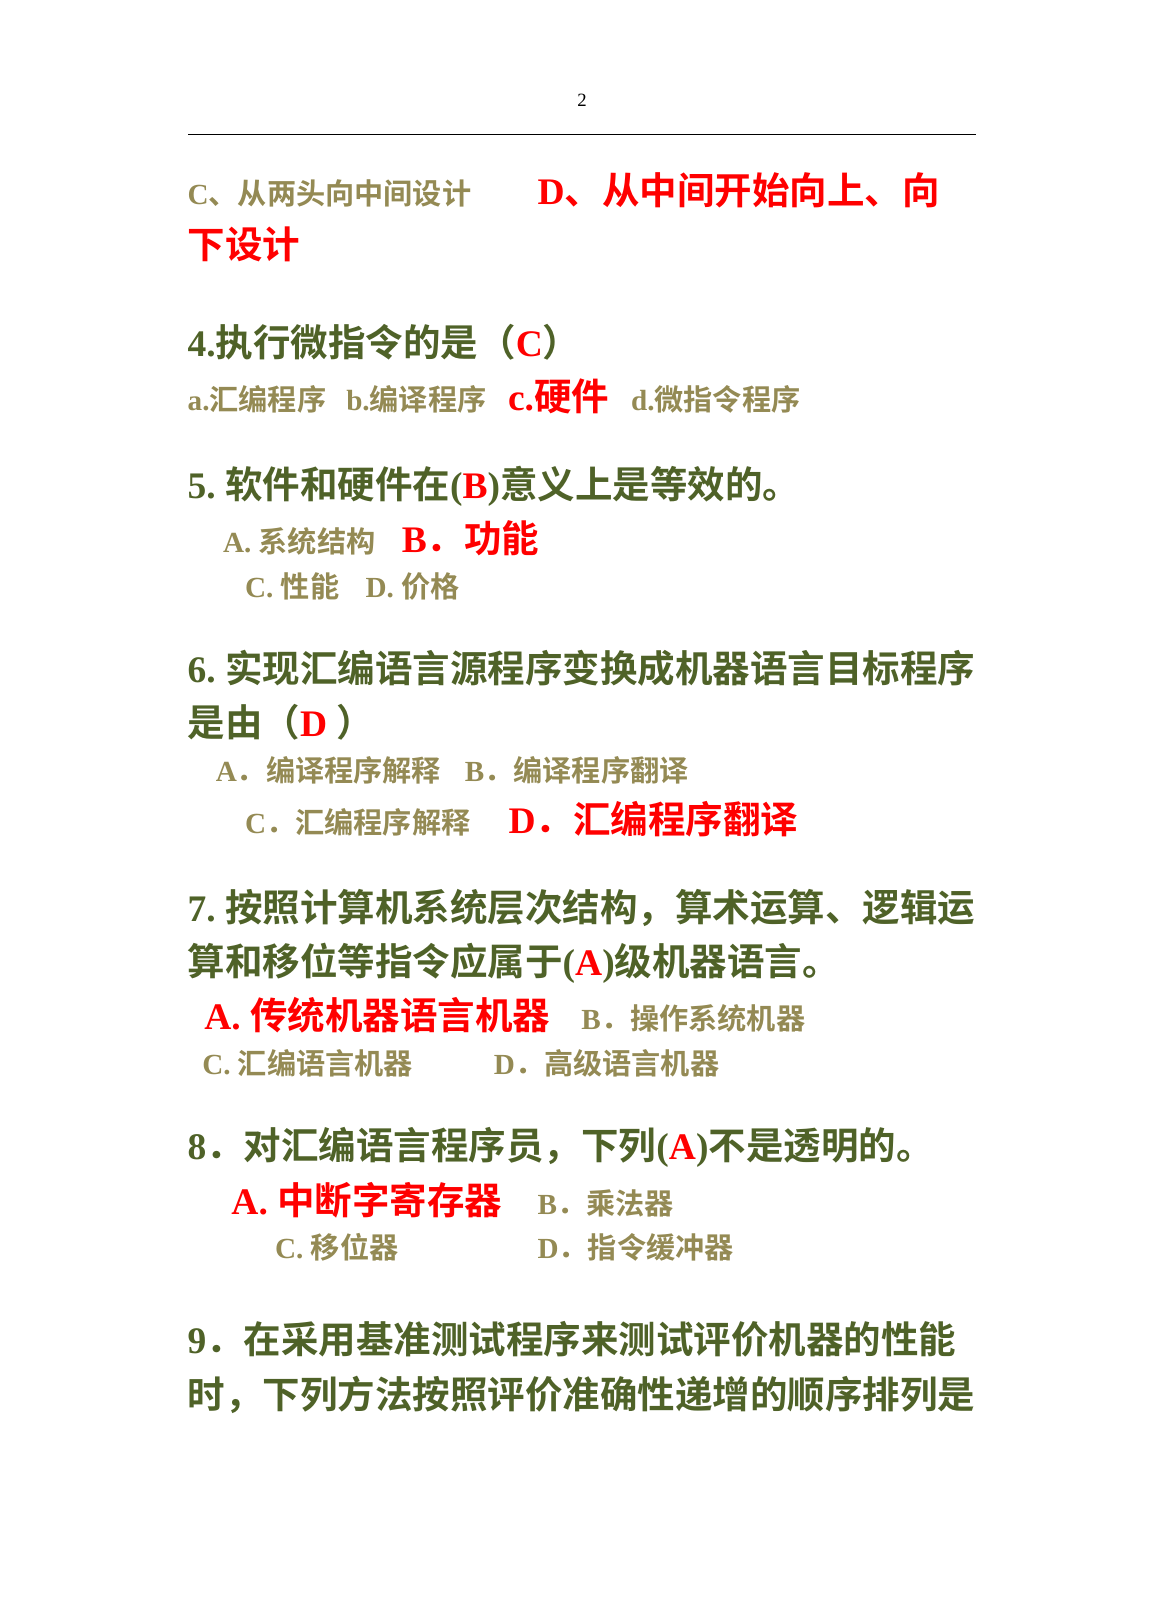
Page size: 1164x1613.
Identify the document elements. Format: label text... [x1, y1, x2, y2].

text C．汇编程序解释 D．汇编程序翻译 [187, 790, 976, 844]
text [187, 1310, 976, 1419]
text C. 汇编语言机器 D．高级语言机器 [187, 1040, 976, 1083]
text C、从两头向中间设计 D、从中间开始向上、向下设计 [187, 161, 976, 269]
text A. 传统机器语言机器 B．操作系统机器 [187, 986, 976, 1040]
text C. 性能 D. 价格 [187, 563, 976, 605]
text 6. 实现汇编语言源程序变换成机器语言目标程序是由（D ） [187, 639, 976, 747]
text A. 系统结构 B．功能 [187, 509, 976, 563]
text 4.执行微指令的是（C） [187, 312, 976, 367]
text 8．对汇编语言程序员，下列(A)不是透明的。 [187, 1116, 976, 1171]
text 7. 按照计算机系统层次结构，算术运算、逻辑运算和移位等指令应属于(A)级机器语言。 [187, 878, 976, 986]
text A．编译程序解释 B．编译程序翻译 [187, 747, 976, 790]
text a.汇编程序 b.编译程序 c.硬件 d.微指令程序 [187, 367, 976, 421]
text A. 中断字寄存器 B．乘法器 [187, 1171, 976, 1225]
text 5. 软件和硬件在(B)意义上是等效的。 [187, 454, 976, 509]
text C. 移位器 D．指令缓冲器 [187, 1225, 976, 1267]
